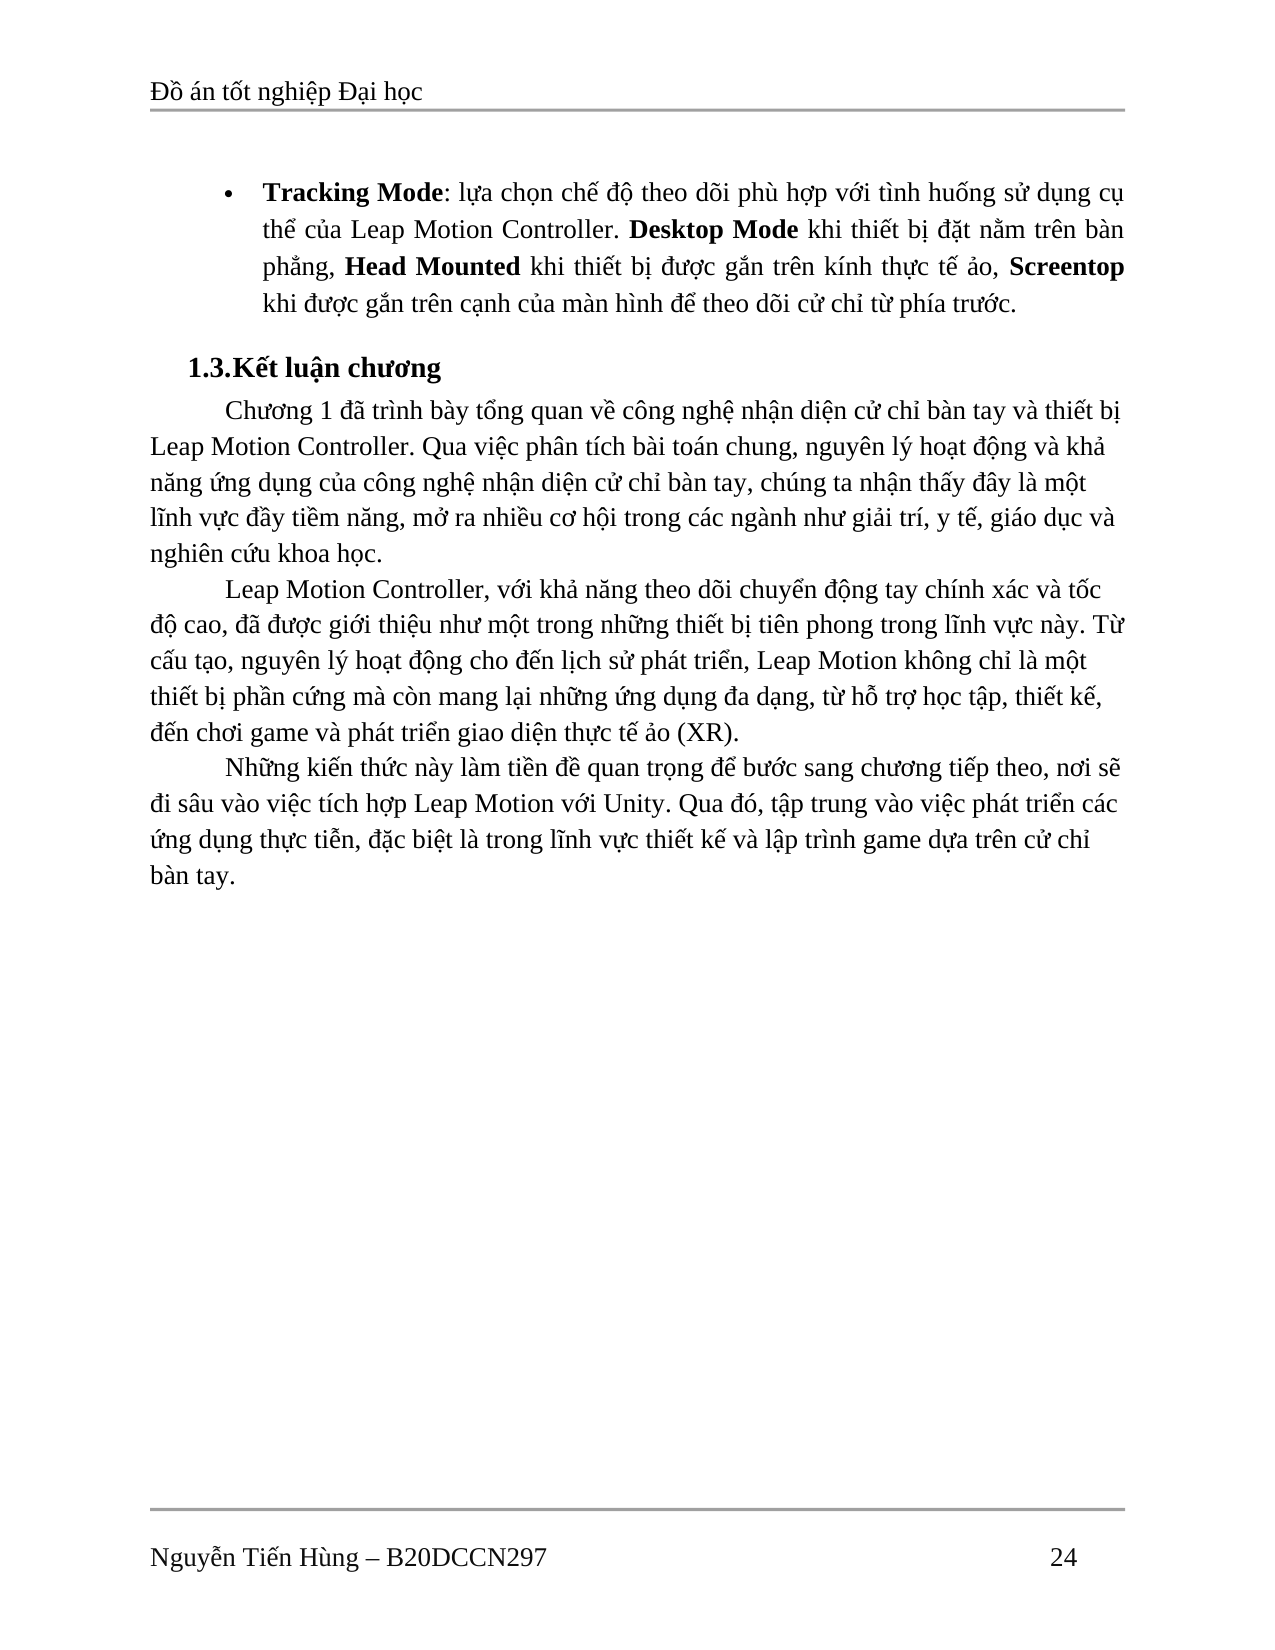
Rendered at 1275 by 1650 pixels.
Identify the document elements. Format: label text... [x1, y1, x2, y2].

subtitle Kết luận chương [187, 350, 1125, 383]
text Những kiến thức này làm tiền đề quan trọng để bước sang chương tiếp theo, nơi sẽ đi sâu vào việc tích hợp Leap Motion với Unity. Qua đó, tập trung vào việc phát triển các ứng dụng thực tiễn, đặc biệt là trong lĩnh vực thiết kế và lập trình game dựa trên cử chỉ bàn tay. [150, 752, 1125, 890]
text Chương 1 đã trình bày tổng quan về công nghệ nhận diện cử chỉ bàn tay và thiết bị Leap Motion Controller. Qua việc phân tích bài toán chung, nguyên lý hoạt động và khả năng ứng dụng của công nghệ nhận diện cử chỉ bàn tay, chúng ta nhận thấy đây là một lĩnh vực đầy tiềm năng, mở ra nhiều cơ hội trong các ngành như giải trí, y tế, giáo dục và nghiên cứu khoa học. [150, 394, 1125, 568]
list Tracking Mode: lựa chọn chế độ theo dõi phù hợp với tình huống sử dụng cụ thể của Leap Motion Controller. Desktop Mode khi thiết bị đặt nằm trên bàn phẳng, Head Mounted khi thiết bị được gắn trên kính thực tế ảo, Screentop khi được gắn trên cạnh của màn hình để theo dõi cử chỉ từ phía trước. [225, 176, 1125, 319]
text Leap Motion Controller, với khả năng theo dõi chuyển động tay chính xác và tốc độ cao, đã được giới thiệu như một trong những thiết bị tiên phong trong lĩnh vực này. Từ cấu tạo, nguyên lý hoạt động cho đến lịch sử phát triển, Leap Motion không chỉ là một thiết bị phần cứng mà còn mang lại những ứng dụng đa dạng, từ hỗ trợ học tập, thiết kế, đến chơi game và phát triển giao diện thực tế ảo (XR). [150, 573, 1125, 747]
